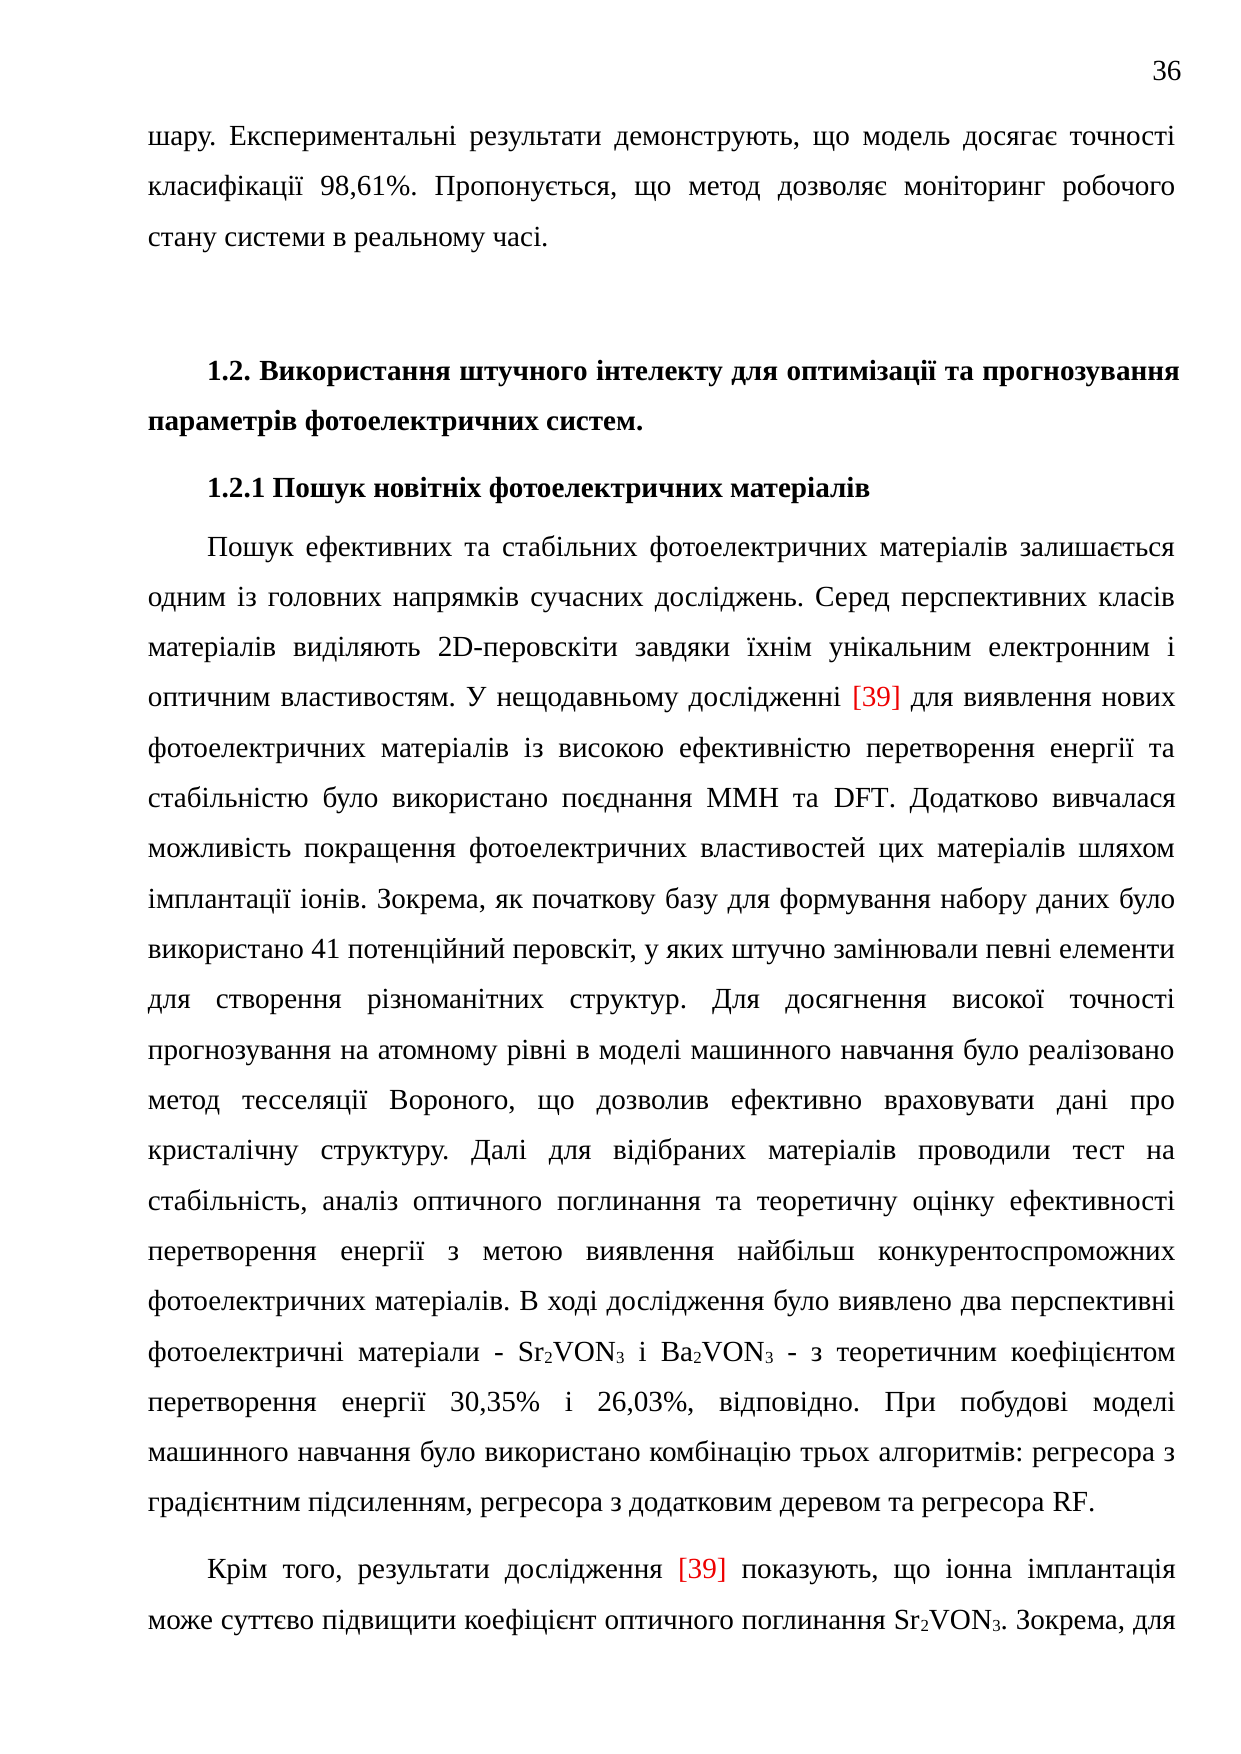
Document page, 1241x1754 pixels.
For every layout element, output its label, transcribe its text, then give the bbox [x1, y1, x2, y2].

text Пошук ефективних та стабільних фотоелектричних матеріалів залишається одним із головних напрямків сучасних досліджень. Серед перспективних класів матеріалів виділяють 2D-перовскіти завдяки їхнім унікальним електронним і оптичним властивостям. У нещодавньому дослідженні [39] для виявлення нових фотоелектричних матеріалів із високою ефективністю перетворення енергії та стабільністю було використано поєднання ММН та DFT. Додатково вивчалася можливість покращення фотоелектричних властивостей цих матеріалів шляхом імплантації іонів. Зокрема, як початкову базу для формування набору даних було використано 41 потенційний перовскіт, у яких штучно замінювали певні елементи для створення різноманітних структур. Для досягнення високої точності прогнозування на атомному рівні в моделі машинного навчання було реалізовано метод тесселяції Вороного, що дозволив ефективно враховувати дані про кристалічну структуру. Далі для відібраних матеріалів проводили тест на стабільність, аналіз оптичного поглинання та теоретичну оцінку ефективності перетворення енергії з метою виявлення найбільш конкурентоспроможних фотоелектричних матеріалів. В ході дослідження було виявлено два перспективні фотоелектричні матеріали - Sr2VON3 і Ba2VON3 - з теоретичним коефіцієнтом перетворення енергії 30,35% і 26,03%, відповідно. При побудові моделі машинного навчання було використано комбінацію трьох алгоритмів: регресора з градієнтним підсиленням, регресора з додатковим деревом та регресора RF. [148, 529, 1176, 1518]
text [148, 118, 1176, 252]
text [148, 1552, 1176, 1635]
subtitle 1.2.1 Пошук новітніх фотоелектричних матеріалів [148, 470, 1181, 503]
subtitle 1.2. Використання штучного інтелекту для оптимізації та прогнозування параметрів фотоелектричних систем. [148, 353, 1181, 437]
